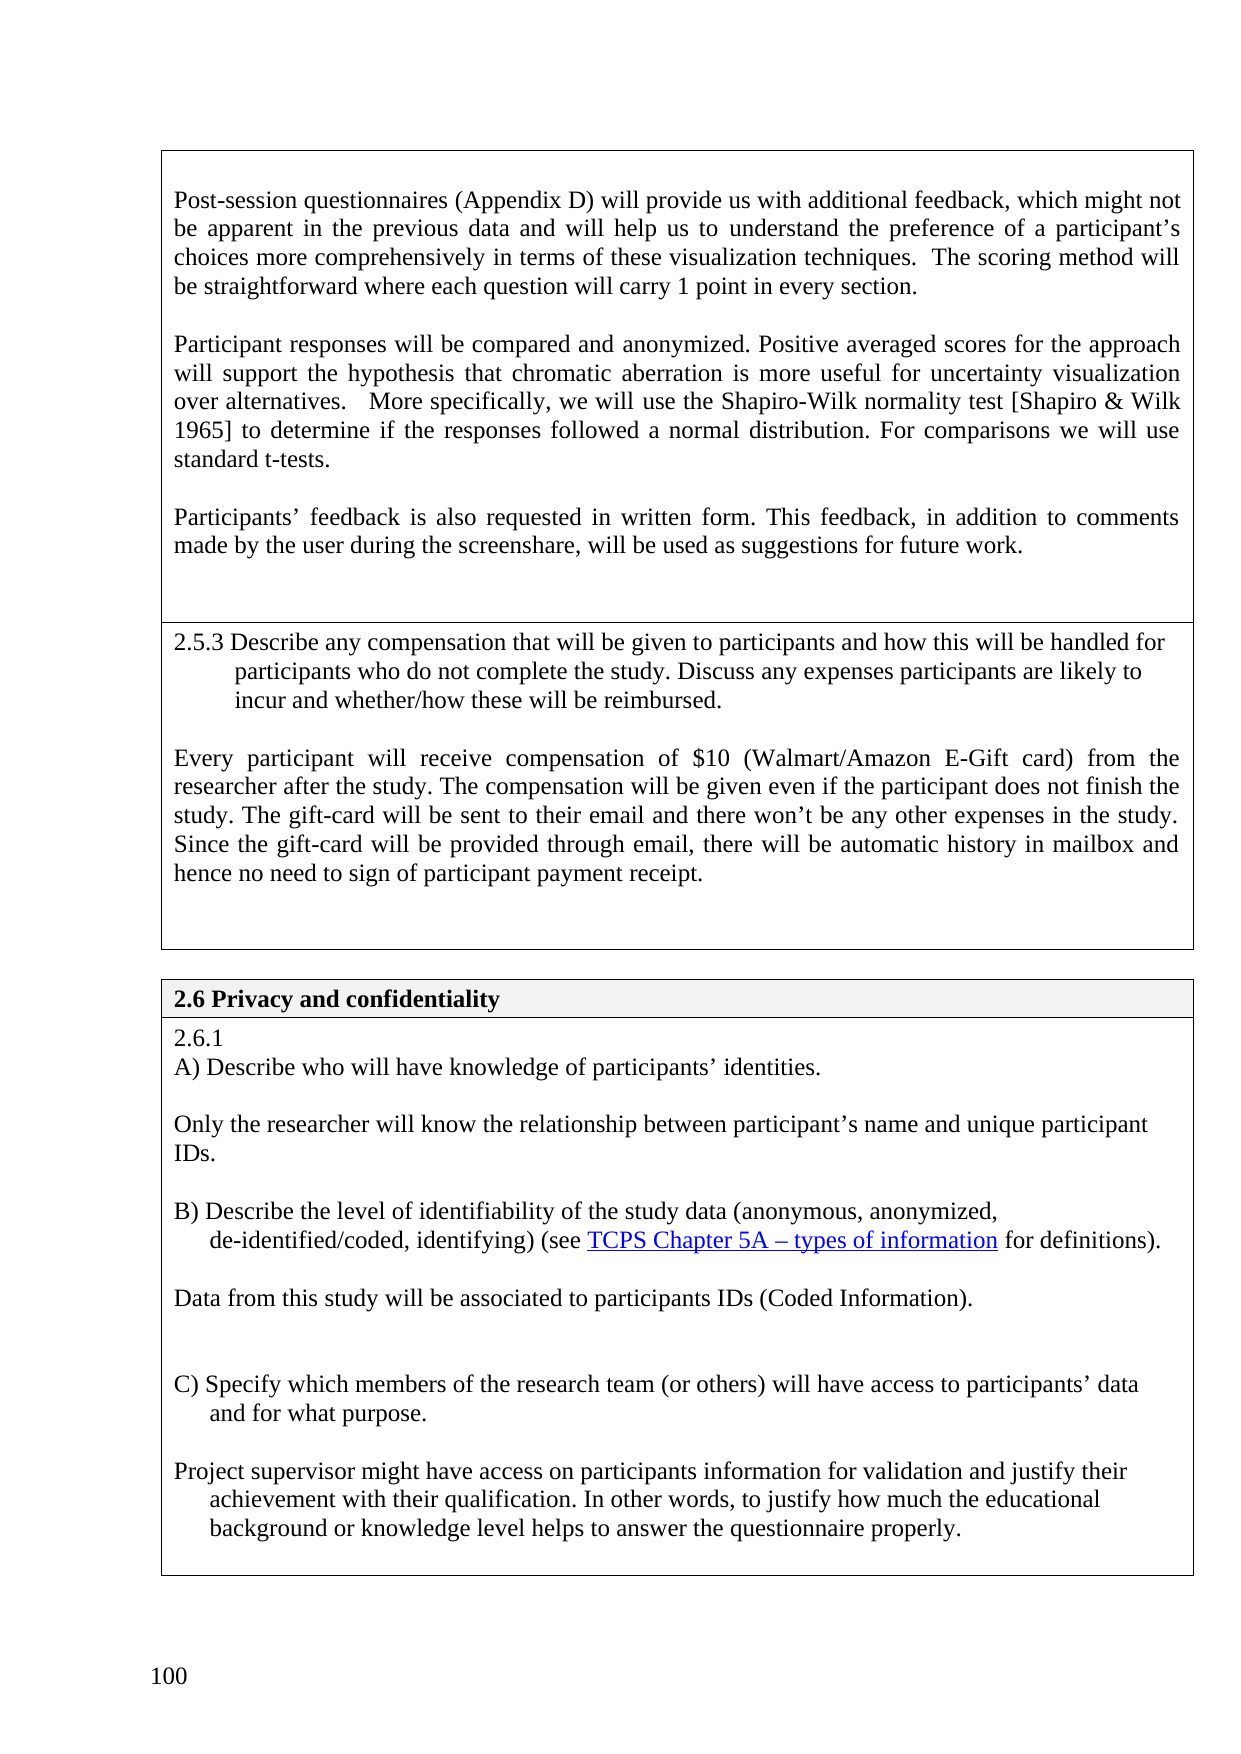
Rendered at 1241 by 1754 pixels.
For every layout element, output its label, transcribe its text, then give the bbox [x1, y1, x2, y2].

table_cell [162, 1018, 1193, 1575]
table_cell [162, 151, 1193, 622]
table_cell 2.5.3 Describe any compensation that will be given to participants and how this will be handled for participants who do not complete the study. Discuss any expenses participants are likely to incur and whether/how these will be reimbursed. Every participant will receive compensation of $10 (Walmart/Amazon E-Gift card) from the researcher after the study. The compensation will be given even if the participant does not finish the study. The gift-card will be sent to their email and there won’t be any other expenses in the study. Since the gift-card will be provided through email, there will be automatic history in mailbox and hence no need to sign of participant payment receipt. [162, 623, 1193, 949]
table_header 2.6 Privacy and confidentiality [162, 980, 1193, 1017]
